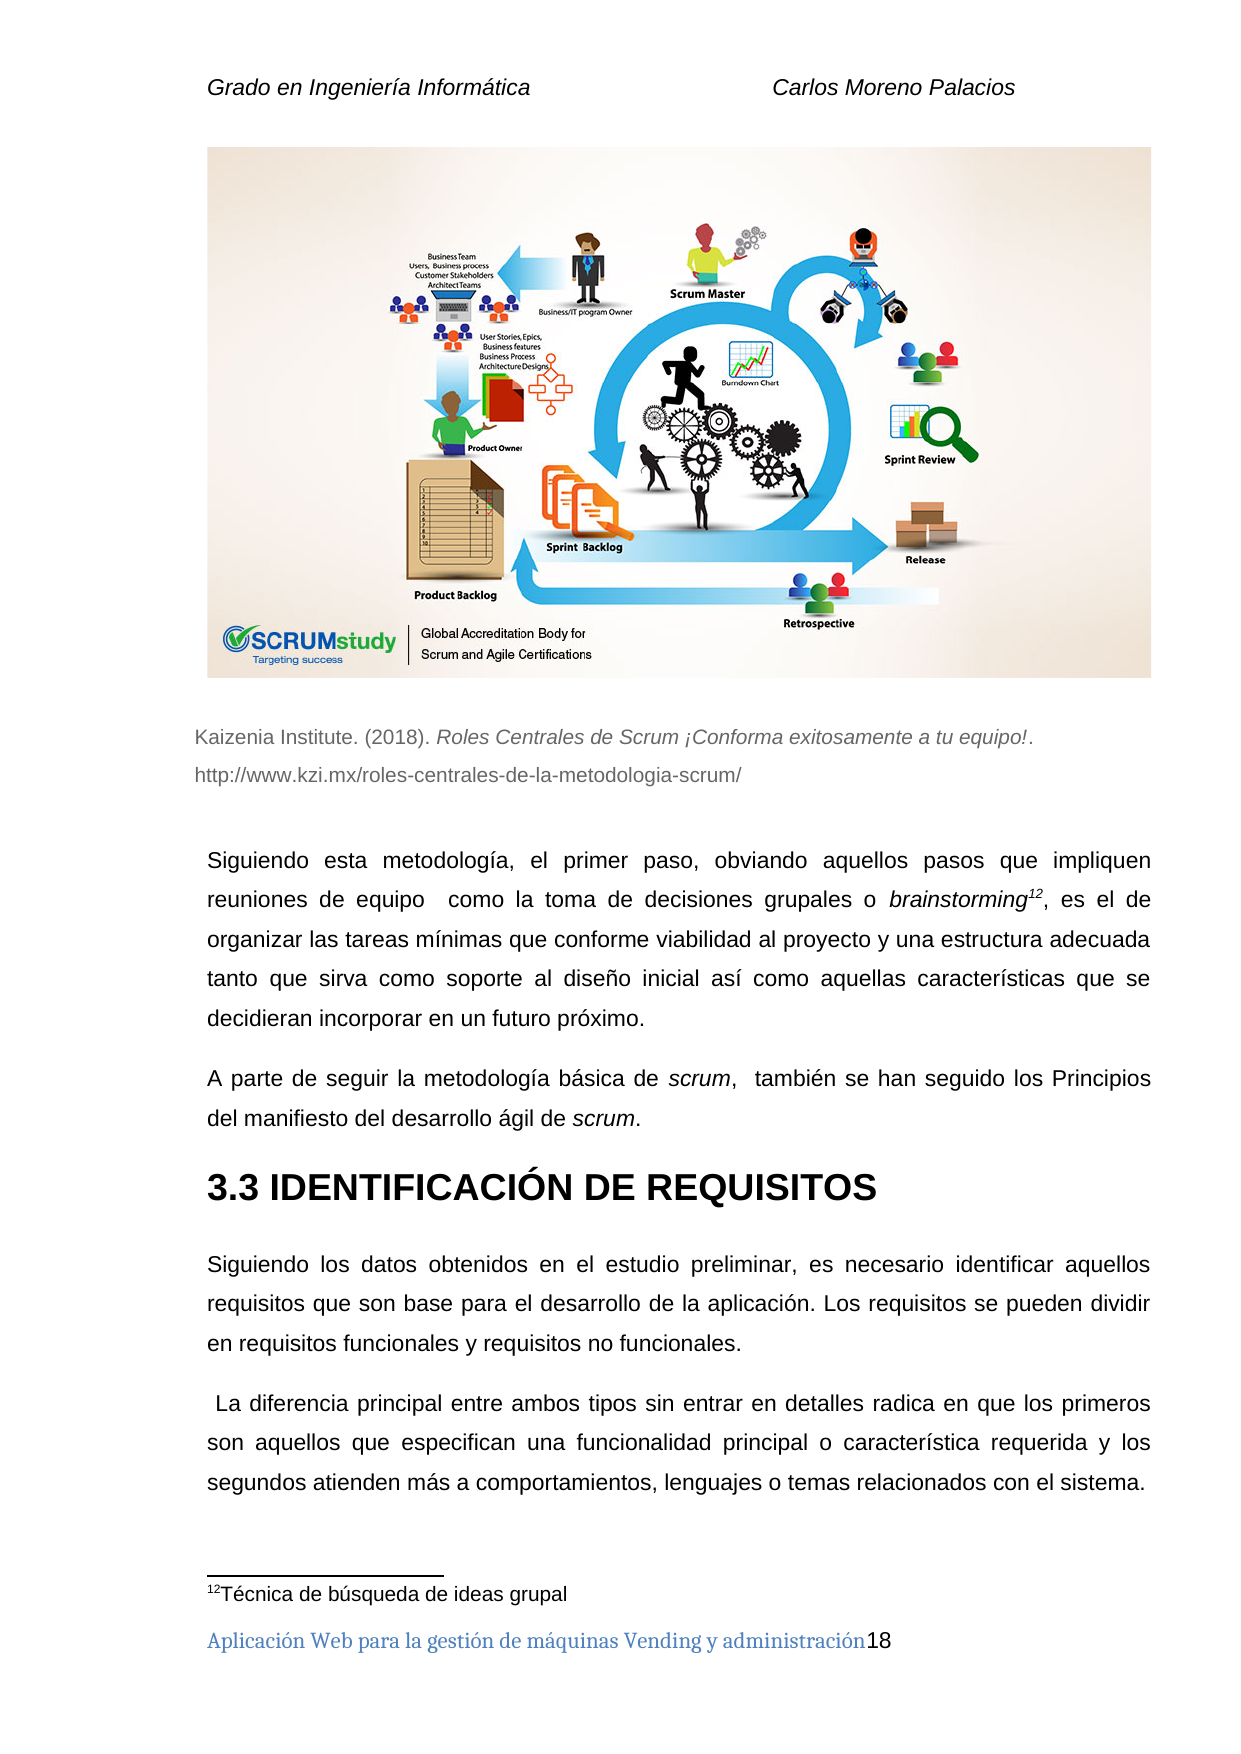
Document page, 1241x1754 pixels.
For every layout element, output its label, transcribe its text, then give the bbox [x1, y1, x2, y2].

text La diferencia principal entre ambos tipos sin entrar en detalles radica en que los primeros son aquellos que especifican una funcionalidad principal o característica requerida y los segundos atienden más a comportamientos, lenguajes o temas relacionados con el sistema. [207, 1390, 1152, 1495]
text Siguiendo los datos obtenidos en el estudio preliminar, es necesario identificar aquellos requisitos que son base para el desarrollo de la aplicación. Los requisitos se pueden dividir en requisitos funcionales y requisitos no funcionales. [207, 1251, 1152, 1356]
text Kaizenia Institute. (2018). Roles Centrales de Scrum ¡Conforma exitosamente a tu equipo!. [194, 712, 1152, 749]
text http://www.kzi.mx/roles-centrales-de-la-metodologia-scrum/ [194, 749, 1152, 787]
text A parte de seguir la metodología básica de scrum, también se han seguido los Principios del manifiesto del desarrollo ágil de scrum. [207, 1065, 1152, 1131]
picture [207, 147, 1152, 678]
text 3.3 IDENTIFICACIÓN DE REQUISITOS [207, 1165, 1152, 1208]
text Siguiendo esta metodología, el primer paso, obviando aquellos pasos que impliquen reuniones de equipo como la toma de decisiones grupales o brainstorming, es el de organizar las tareas mínimas que conforme viabilidad al proyecto y una estructura adecuada tanto que sirva como soporte al diseño inicial así como aquellas características que se decidieran incorporar en un futuro próximo. [207, 847, 1152, 1031]
